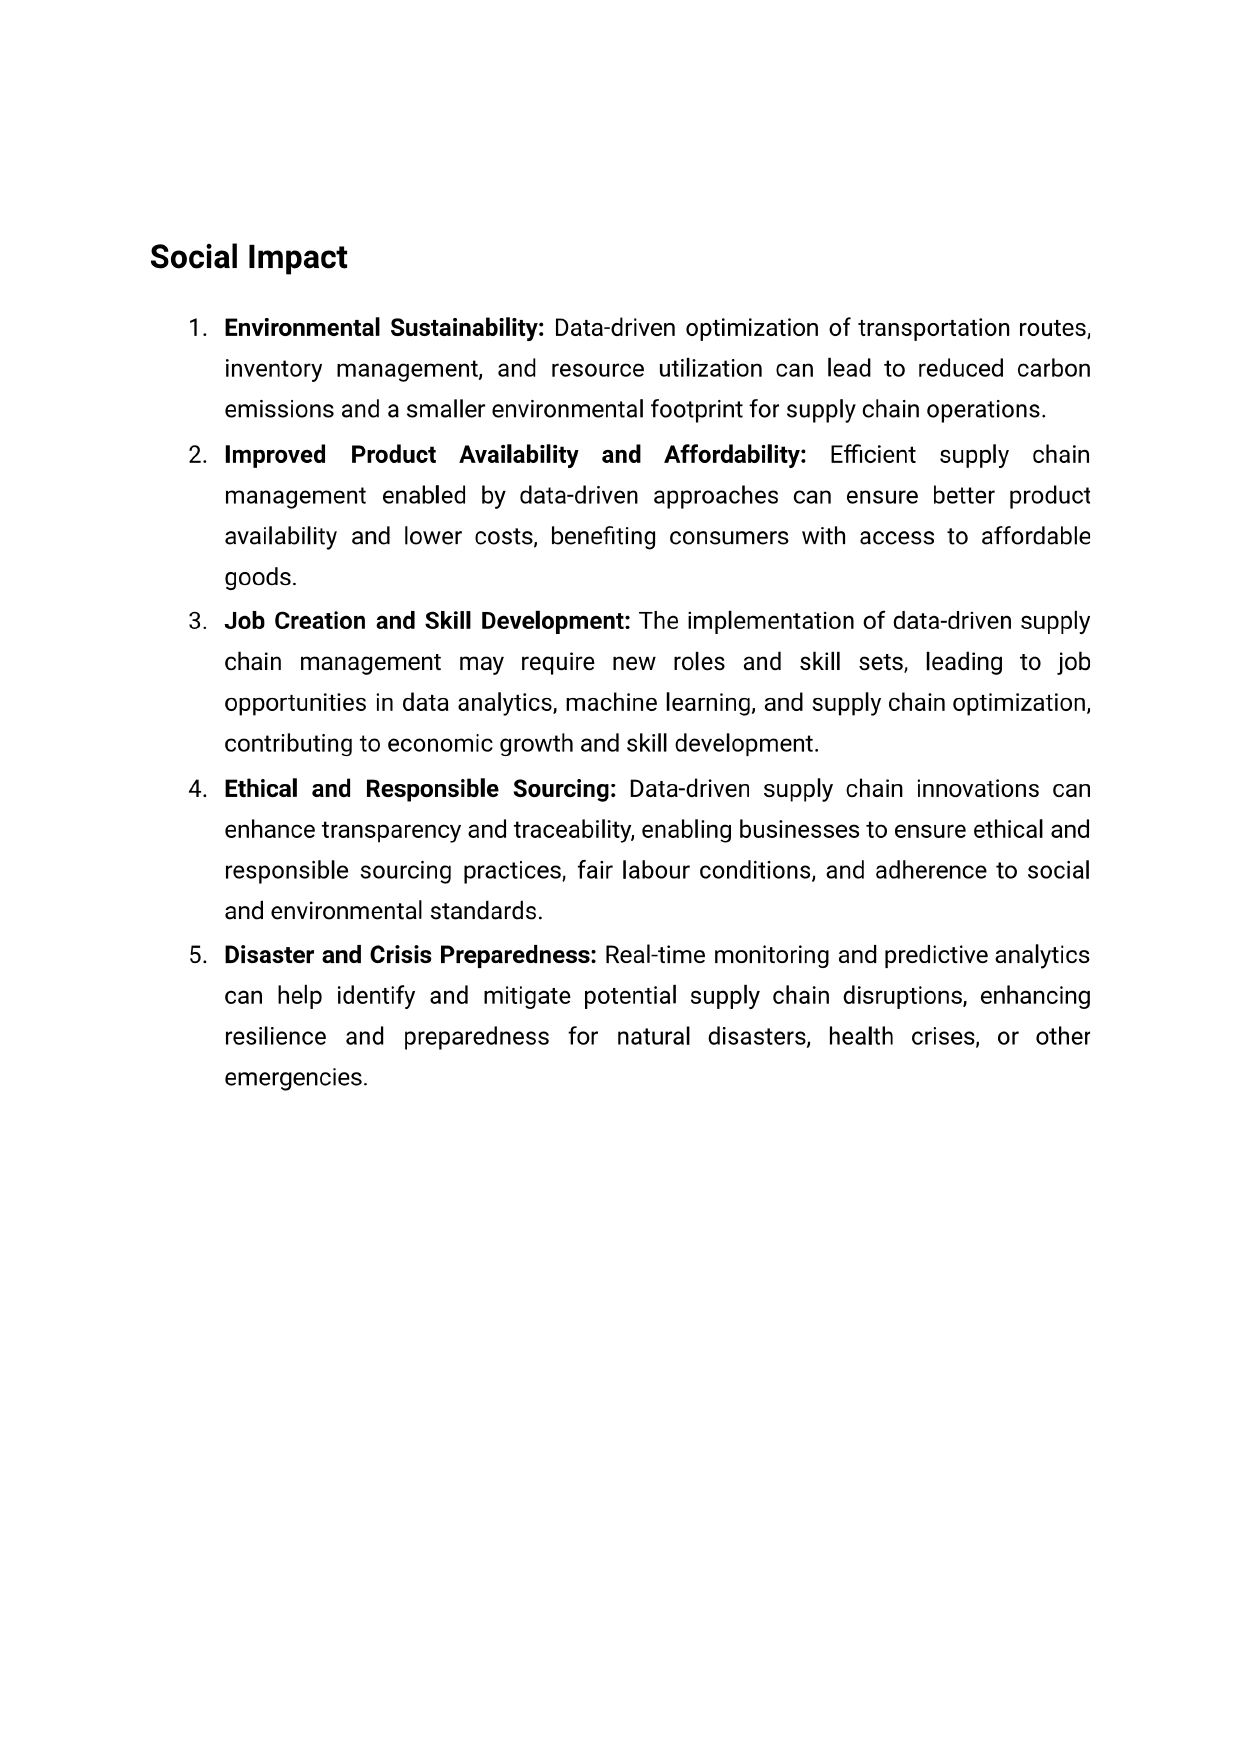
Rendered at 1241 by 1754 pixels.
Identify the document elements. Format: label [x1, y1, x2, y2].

picture [150, 243, 1091, 1122]
